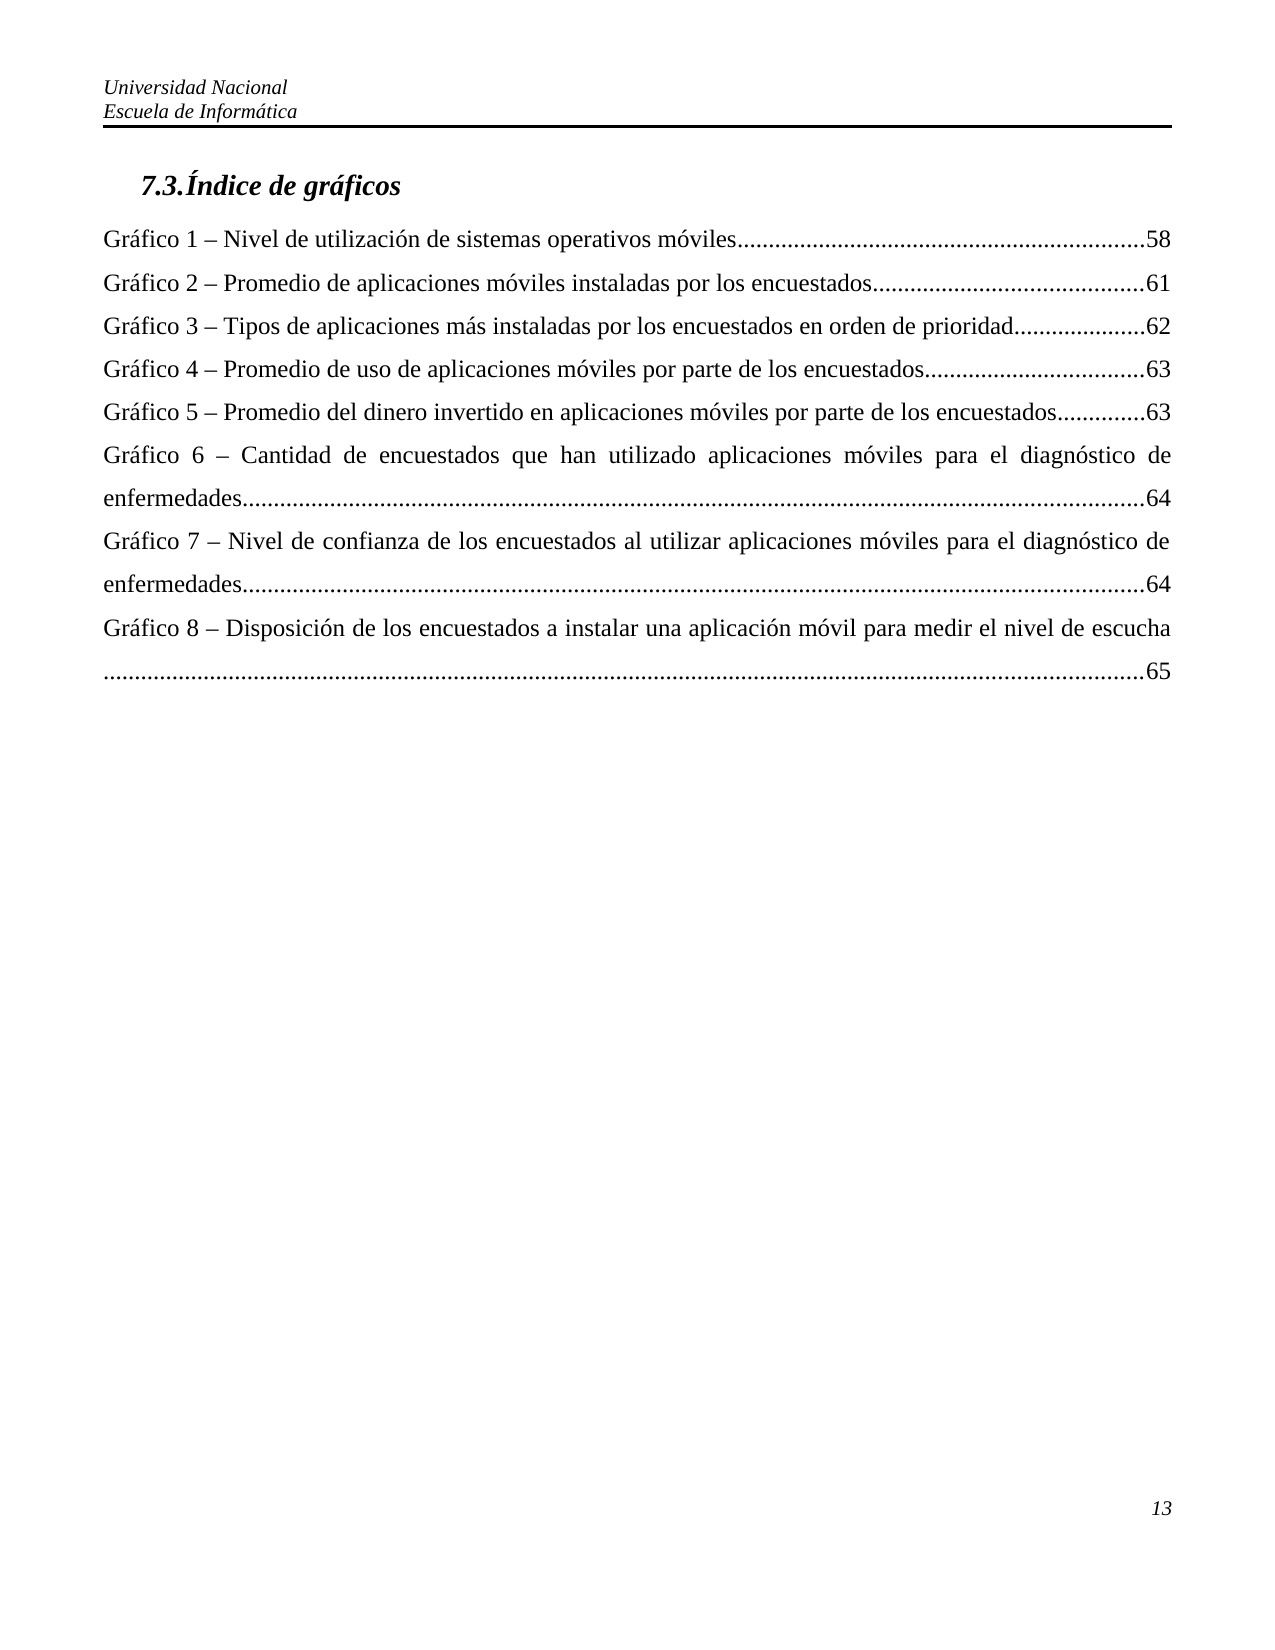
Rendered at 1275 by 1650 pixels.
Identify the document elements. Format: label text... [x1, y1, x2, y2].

text Índice de gráficos [141, 168, 1172, 202]
text Gráfico 1 – Nivel de utilización de sistemas operativos móviles 58 [103, 224, 1172, 253]
text Gráfico 3 – Tipos de aplicaciones más instaladas por los encuestados en orden de prioridad 62 [103, 311, 1172, 339]
text Gráfico 7 – Nivel de confianza de los encuestados al utilizar aplicaciones móviles para el diagnóstico de enfermedades 64 [103, 526, 1172, 598]
text Gráfico 5 – Promedio del dinero invertido en aplicaciones móviles por parte de los encuestados 63 [103, 397, 1172, 426]
text Gráfico 4 – Promedio de uso de aplicaciones móviles por parte de los encuestados 63 [103, 354, 1172, 383]
text Gráfico 8 – Disposición de los encuestados a instalar una aplicación móvil para medir el nivel de escucha 65 [103, 613, 1172, 684]
text Gráfico 2 – Promedio de aplicaciones móviles instaladas por los encuestados 61 [103, 268, 1172, 296]
text Gráfico 6 – Cantidad de encuestados que han utilizado aplicaciones móviles para el diagnóstico de enfermedades 64 [103, 440, 1172, 512]
